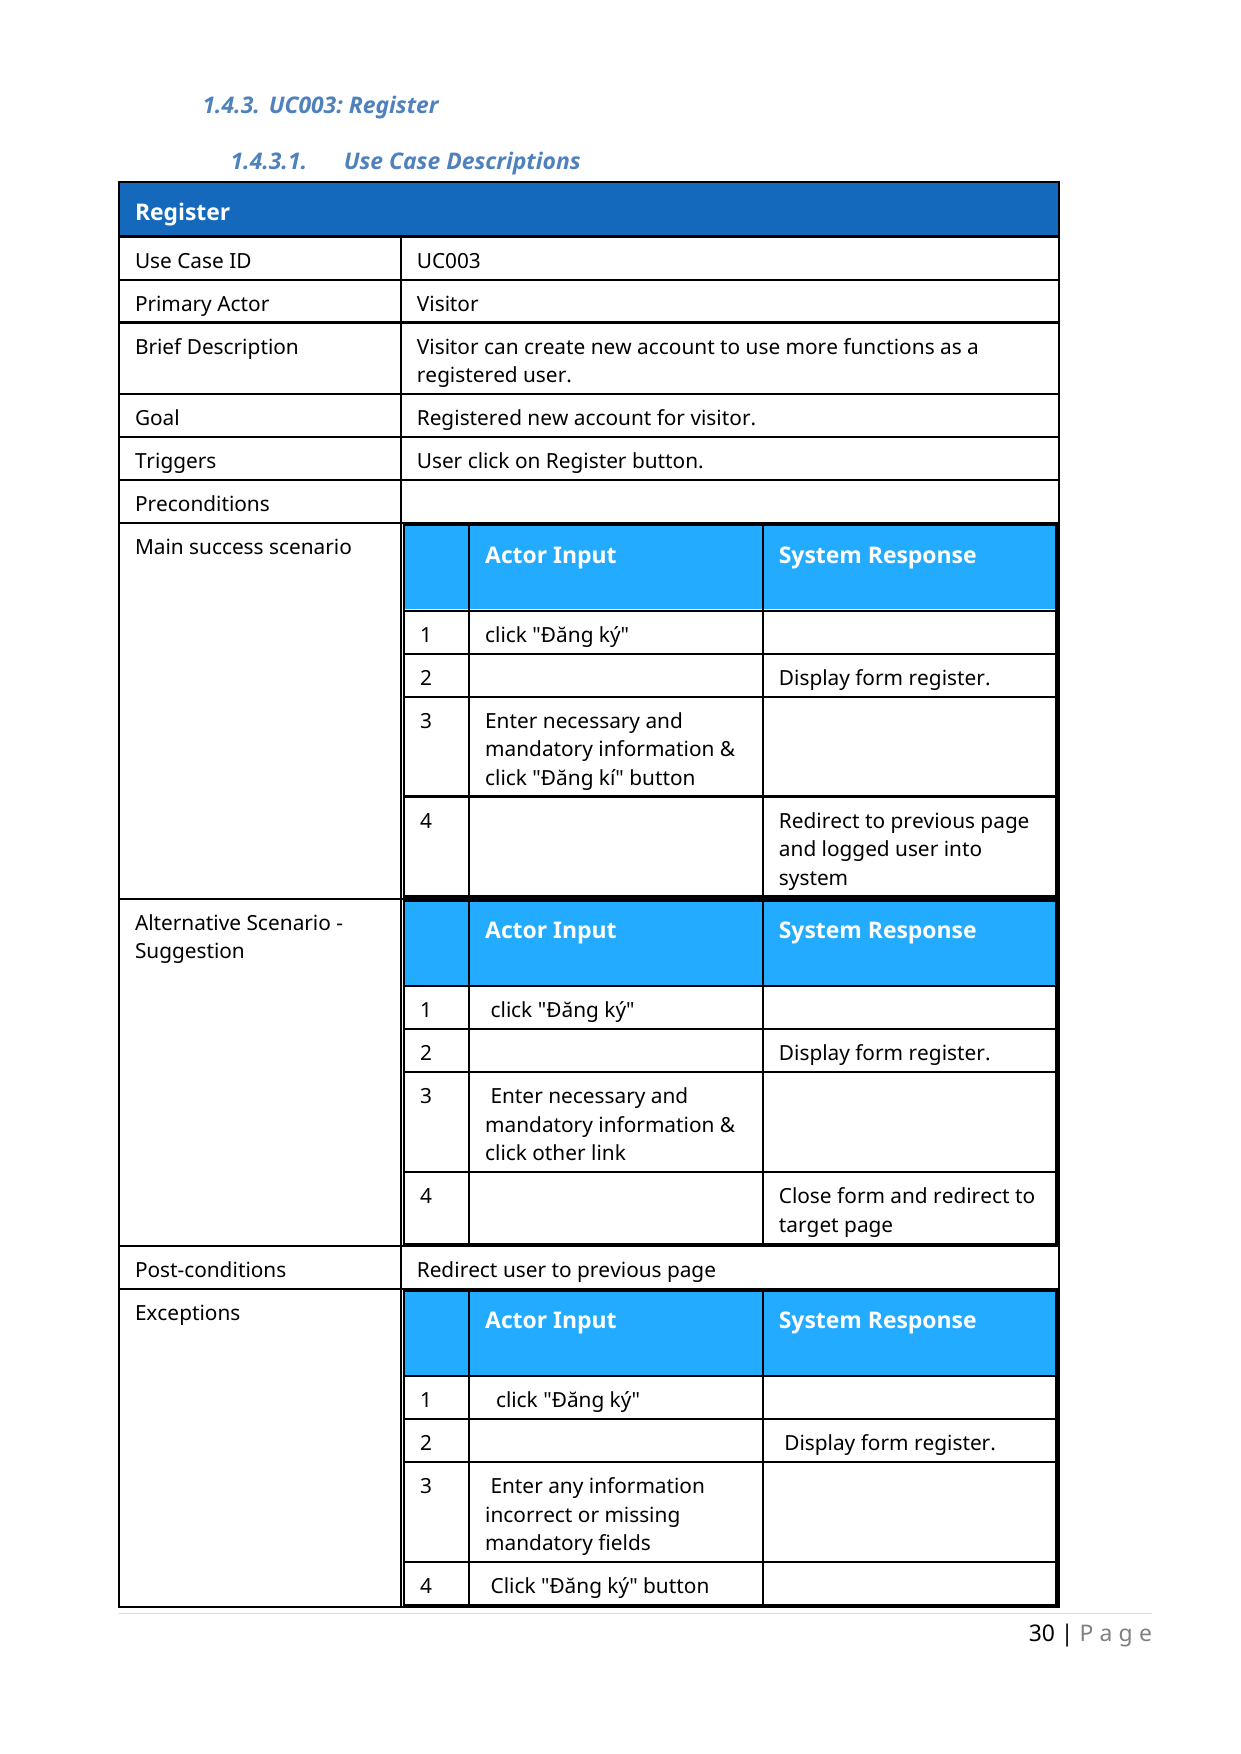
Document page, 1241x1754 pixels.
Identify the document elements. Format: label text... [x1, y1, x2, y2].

table_cell Alternative Scenario - Suggestion [120, 900, 400, 1244]
table_cell [470, 655, 762, 696]
table_cell [764, 612, 1055, 653]
table_cell Goal [120, 395, 400, 436]
table_cell [764, 698, 1055, 795]
table_cell [764, 1563, 1055, 1604]
table_cell [470, 1463, 762, 1561]
table_cell Use Case ID [120, 238, 400, 278]
table_cell [402, 481, 1058, 522]
table_cell [405, 698, 468, 795]
table_cell Preconditions [120, 481, 400, 522]
subtitle Use Case Descriptions [268, 145, 1152, 177]
table_cell [405, 1463, 468, 1561]
table_cell [405, 1563, 468, 1604]
table_cell [470, 1030, 762, 1071]
table_cell [764, 1463, 1055, 1561]
table_cell Visitor can create new account to use more functions as a registered user. [402, 324, 1058, 393]
table_cell [470, 1563, 762, 1604]
table_cell [470, 698, 762, 795]
table_cell [764, 1030, 1055, 1071]
table_cell Exceptions [120, 1290, 400, 1606]
table_cell [470, 612, 762, 653]
table_cell [405, 1377, 468, 1418]
table_cell [470, 987, 762, 1028]
table_cell [764, 987, 1055, 1028]
table_cell [470, 1073, 762, 1171]
table_cell [764, 655, 1055, 696]
table_cell Main success scenario [120, 524, 400, 897]
table_cell [405, 1173, 468, 1243]
table_cell [405, 798, 468, 895]
table_cell [764, 1073, 1055, 1171]
table_cell Redirect user to previous page [402, 1247, 1058, 1288]
table_cell [470, 798, 762, 895]
table_cell [405, 987, 468, 1028]
table_cell Brief Description [120, 324, 400, 393]
table_header Register [120, 183, 1058, 235]
table_cell Visitor [402, 281, 1058, 321]
table_cell [470, 1420, 762, 1461]
table_cell User click on Register button. [402, 438, 1058, 479]
table_cell [764, 1420, 1055, 1461]
table_cell [764, 1173, 1055, 1243]
table_cell [405, 1420, 468, 1461]
table_cell [470, 1173, 762, 1243]
table_cell [405, 1073, 468, 1171]
table_cell [764, 798, 1055, 895]
table_cell [405, 655, 468, 696]
subtitle UC003: Register [231, 88, 1152, 120]
table_cell Post-conditions [120, 1247, 400, 1288]
table_cell Primary Actor [120, 281, 400, 321]
table_cell Triggers [120, 438, 400, 479]
table_cell [405, 612, 468, 653]
table_cell [764, 1377, 1055, 1418]
table_cell Registered new account for visitor. [402, 395, 1058, 436]
table_cell [405, 1030, 468, 1071]
table_cell [470, 1377, 762, 1418]
table_cell UC003 [402, 238, 1058, 278]
